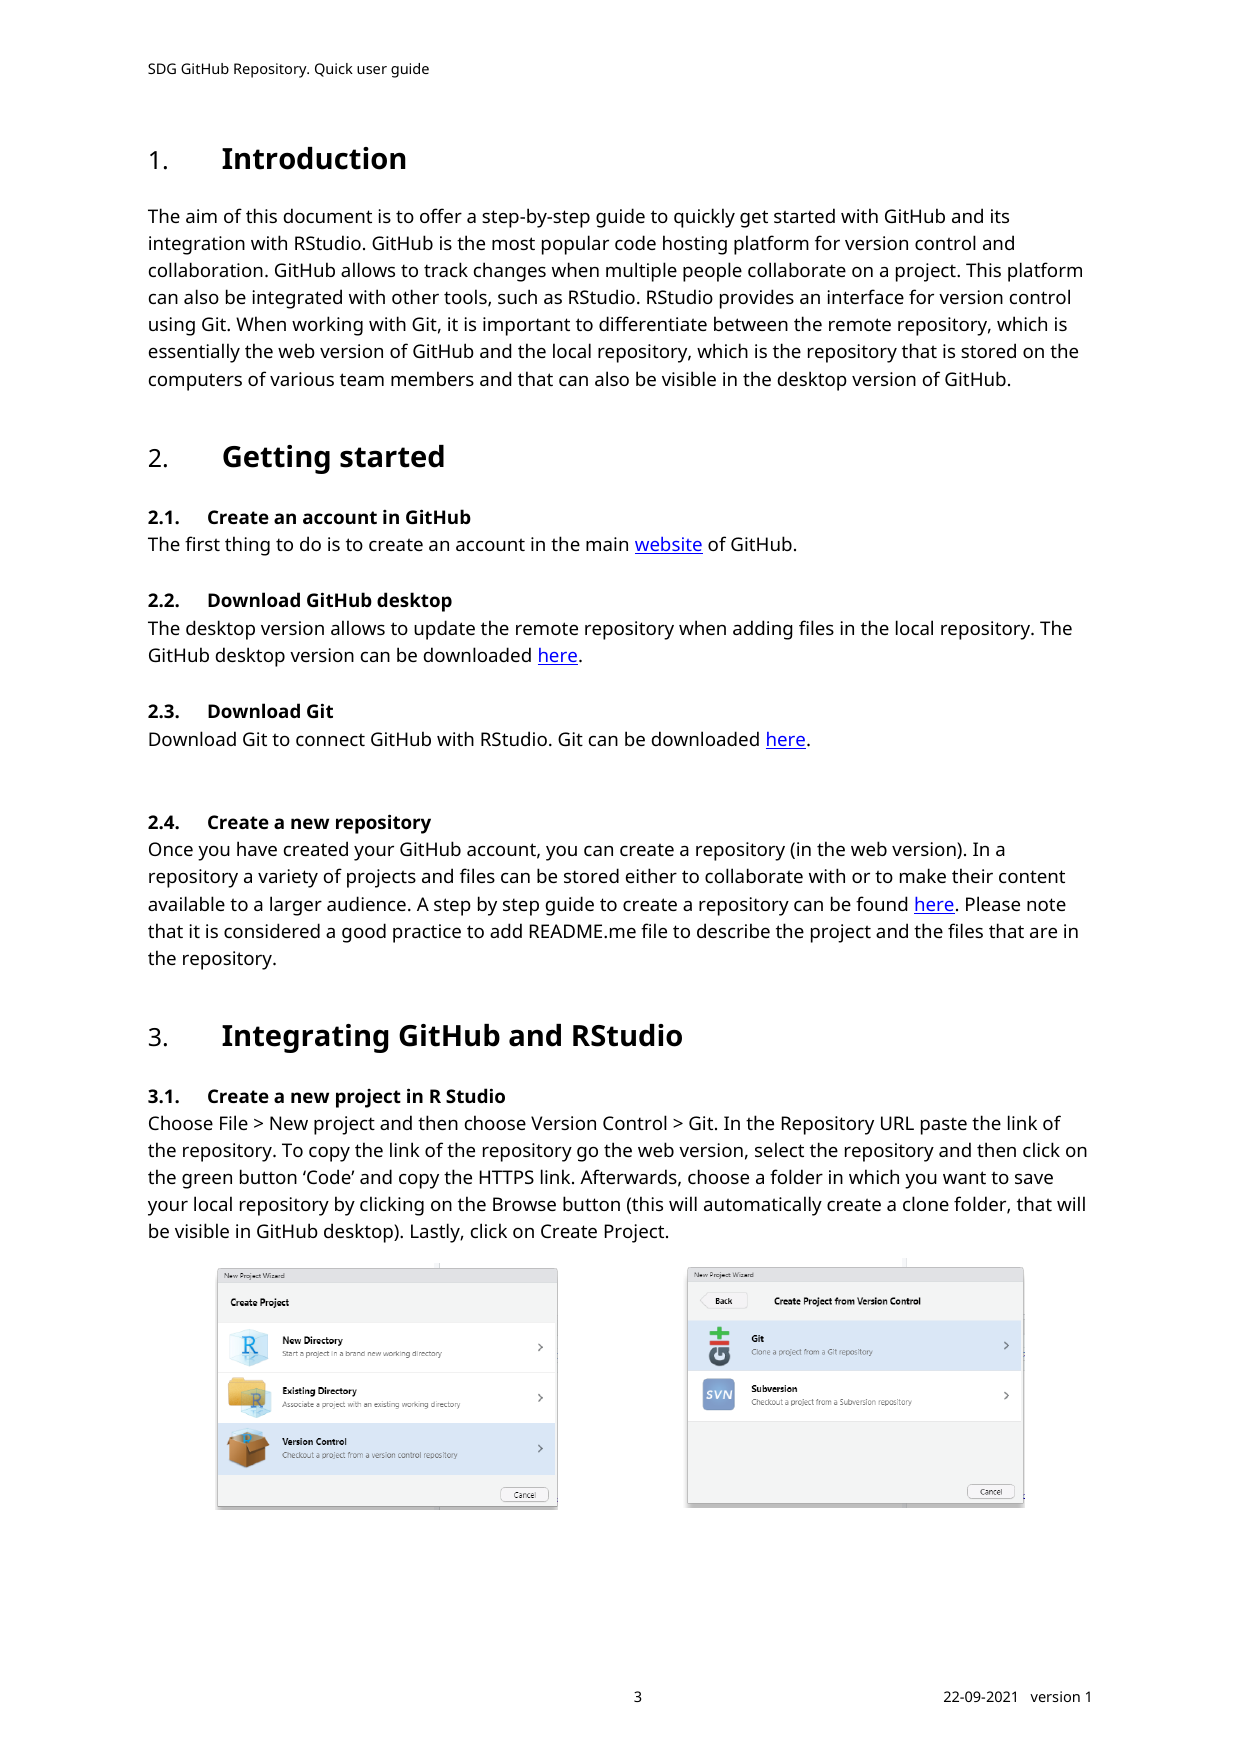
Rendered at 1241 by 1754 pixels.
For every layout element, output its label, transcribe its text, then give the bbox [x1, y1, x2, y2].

text Choose File > New project and then choose Version Control > Git. In the Repository URL paste the link of the repository. To copy the link of the repository go the web version, select the repository and then click on the green button ‘Code’ and copy the HTTPS link. Afterwards, choose a folder in which you want to save your local repository by clicking on the Browse button (this will automatically create a clone folder, that will be visible in GitHub desktop). Lastly, click on Create Project. [148, 1109, 1092, 1244]
text Once you have created your GitHub account, you can create a repository (in the web version). In a repository a variety of projects and files can be stored either to collaborate with or to make their content available to a larger audience. A step by step guide to create a repository can be found here. Please note that it is considered a good practice to add README.me file to describe the project and the files that are in the repository. [148, 835, 1092, 971]
text Download GitHub desktop [148, 588, 1092, 613]
text Integrating GitHub and RStudio [148, 1025, 1092, 1052]
text The first thing to do is to create an account in the main website of GitHub. [148, 529, 1092, 557]
table_header [148, 1244, 619, 1537]
text Download Git [148, 699, 1092, 724]
text Download Git to connect GitHub with RStudio. Git can be downloaded here. [148, 724, 1092, 751]
text The aim of this document is to offer a step-by-step guide to quickly get started with GitHub and its integration with RStudio. GitHub is the most popular code hosting platform for version control and collaboration. GitHub allows to track changes when multiple people collaborate on a project. This platform can also be integrated with other tools, such as RStudio. RStudio provides an interface for version control using Git. When working with Git, it is important to differentiate between the remote repository, which is essentially the web version of GitHub and the local repository, which is the repository that is stored on the computers of various team members and that can also be visible in the desktop version of GitHub. [148, 202, 1092, 391]
picture [682, 1258, 1025, 1508]
picture [215, 1263, 558, 1510]
text Create an account in GitHub [148, 504, 1092, 529]
text Create a new repository [148, 810, 1092, 835]
text Create a new project in R Studio [148, 1083, 1092, 1109]
text Getting started [148, 446, 1092, 473]
text The desktop version allows to update the remote repository when adding files in the local repository. The GitHub desktop version can be downloaded here. [148, 613, 1092, 667]
table_header [619, 1244, 1091, 1537]
text Introduction [148, 148, 1092, 175]
